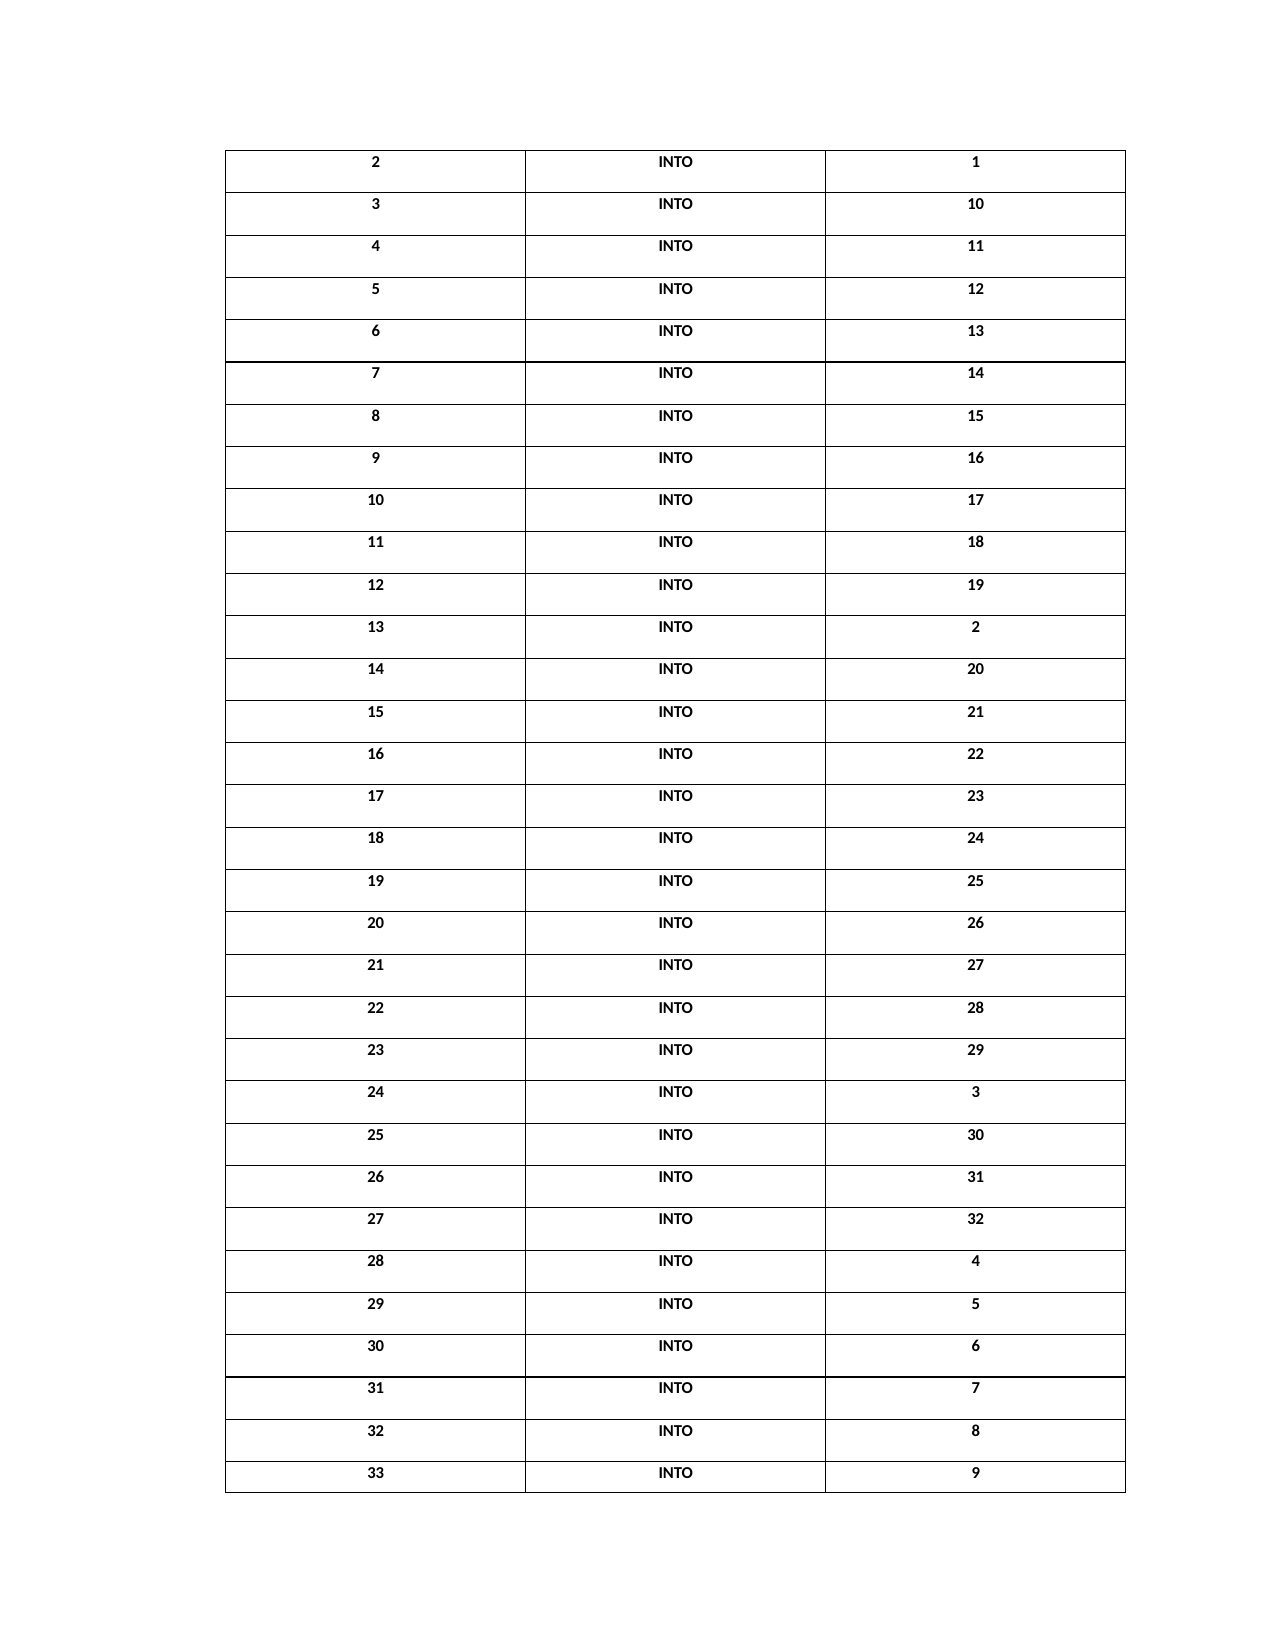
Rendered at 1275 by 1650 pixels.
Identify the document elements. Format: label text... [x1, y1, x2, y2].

table_cell INTO [526, 616, 825, 657]
table_cell INTO [526, 574, 825, 615]
table_cell 8 [826, 1420, 1125, 1461]
table_cell INTO [526, 955, 825, 996]
table_cell INTO [526, 405, 825, 446]
table_cell 32 [826, 1208, 1125, 1249]
table_cell 21 [226, 955, 525, 996]
table_header 1 [826, 151, 1125, 192]
table_cell 18 [826, 532, 1125, 573]
table_cell 27 [826, 955, 1125, 996]
table_cell 19 [826, 574, 1125, 615]
table_cell 12 [826, 278, 1125, 319]
table_cell 31 [826, 1166, 1125, 1207]
table_cell INTO [526, 1293, 825, 1334]
table_cell INTO [526, 363, 825, 404]
table_cell 22 [826, 743, 1125, 784]
table_cell 20 [826, 659, 1125, 700]
table_cell 10 [826, 193, 1125, 234]
table_cell 10 [226, 489, 525, 531]
table_header 2 [226, 151, 525, 192]
table_cell 20 [226, 912, 525, 953]
table_cell INTO [526, 1081, 825, 1123]
table_cell 32 [226, 1420, 525, 1461]
table_cell INTO [526, 236, 825, 277]
table_cell 11 [226, 532, 525, 573]
table_cell INTO [526, 532, 825, 573]
table_cell 5 [226, 278, 525, 319]
table_cell INTO [526, 701, 825, 742]
table_cell INTO [526, 1208, 825, 1249]
table_cell 21 [826, 701, 1125, 742]
table_cell INTO [526, 870, 825, 911]
table_cell 12 [226, 574, 525, 615]
table_cell INTO [526, 785, 825, 827]
table_cell 3 [826, 1081, 1125, 1123]
table_cell INTO [526, 828, 825, 869]
table_cell INTO [526, 1462, 825, 1492]
table_cell 13 [826, 320, 1125, 361]
table_cell 19 [226, 870, 525, 911]
table_cell INTO [526, 1335, 825, 1376]
table_cell 30 [826, 1124, 1125, 1165]
table_cell 18 [226, 828, 525, 869]
table_cell 2 [826, 616, 1125, 657]
table_cell 29 [226, 1293, 525, 1334]
table_cell INTO [526, 193, 825, 234]
table_cell INTO [526, 1420, 825, 1461]
table_cell 28 [226, 1251, 525, 1292]
table_cell 23 [826, 785, 1125, 827]
table_cell 15 [226, 701, 525, 742]
table_cell 11 [826, 236, 1125, 277]
table_cell 15 [826, 405, 1125, 446]
table_cell 17 [826, 489, 1125, 531]
table_cell 4 [226, 236, 525, 277]
table_cell 26 [226, 1166, 525, 1207]
table_cell 7 [226, 363, 525, 404]
table_cell 23 [226, 1039, 525, 1080]
table_cell INTO [526, 743, 825, 784]
table_cell 9 [226, 447, 525, 488]
table_cell 30 [226, 1335, 525, 1376]
table_cell 13 [226, 616, 525, 657]
table_cell INTO [526, 489, 825, 531]
table_cell 26 [826, 912, 1125, 953]
table_cell 22 [226, 997, 525, 1038]
table_cell INTO [526, 1251, 825, 1292]
table_cell 7 [826, 1378, 1125, 1419]
table_cell INTO [526, 1166, 825, 1207]
table_cell 5 [826, 1293, 1125, 1334]
table_cell 27 [226, 1208, 525, 1249]
table_cell 4 [826, 1251, 1125, 1292]
table_header INTO [526, 151, 825, 192]
table_cell INTO [526, 659, 825, 700]
table_cell 25 [826, 870, 1125, 911]
table_cell INTO [526, 997, 825, 1038]
table_cell 31 [226, 1378, 525, 1419]
table_cell INTO [526, 1378, 825, 1419]
table_cell INTO [526, 278, 825, 319]
table_cell 29 [826, 1039, 1125, 1080]
table_cell 14 [226, 659, 525, 700]
table_cell 25 [226, 1124, 525, 1165]
table_cell 9 [826, 1462, 1125, 1492]
table_cell 17 [226, 785, 525, 827]
table_cell 3 [226, 193, 525, 234]
table_cell 16 [826, 447, 1125, 488]
table_cell 16 [226, 743, 525, 784]
table_cell INTO [526, 447, 825, 488]
table_cell INTO [526, 1124, 825, 1165]
table_cell 33 [226, 1462, 525, 1492]
table_cell 28 [826, 997, 1125, 1038]
table_cell 6 [226, 320, 525, 361]
table_cell 8 [226, 405, 525, 446]
table_cell INTO [526, 912, 825, 953]
table_cell 6 [826, 1335, 1125, 1376]
table_cell 24 [226, 1081, 525, 1123]
table_cell 24 [826, 828, 1125, 869]
table_cell INTO [526, 320, 825, 361]
table_cell INTO [526, 1039, 825, 1080]
table_cell 14 [826, 363, 1125, 404]
